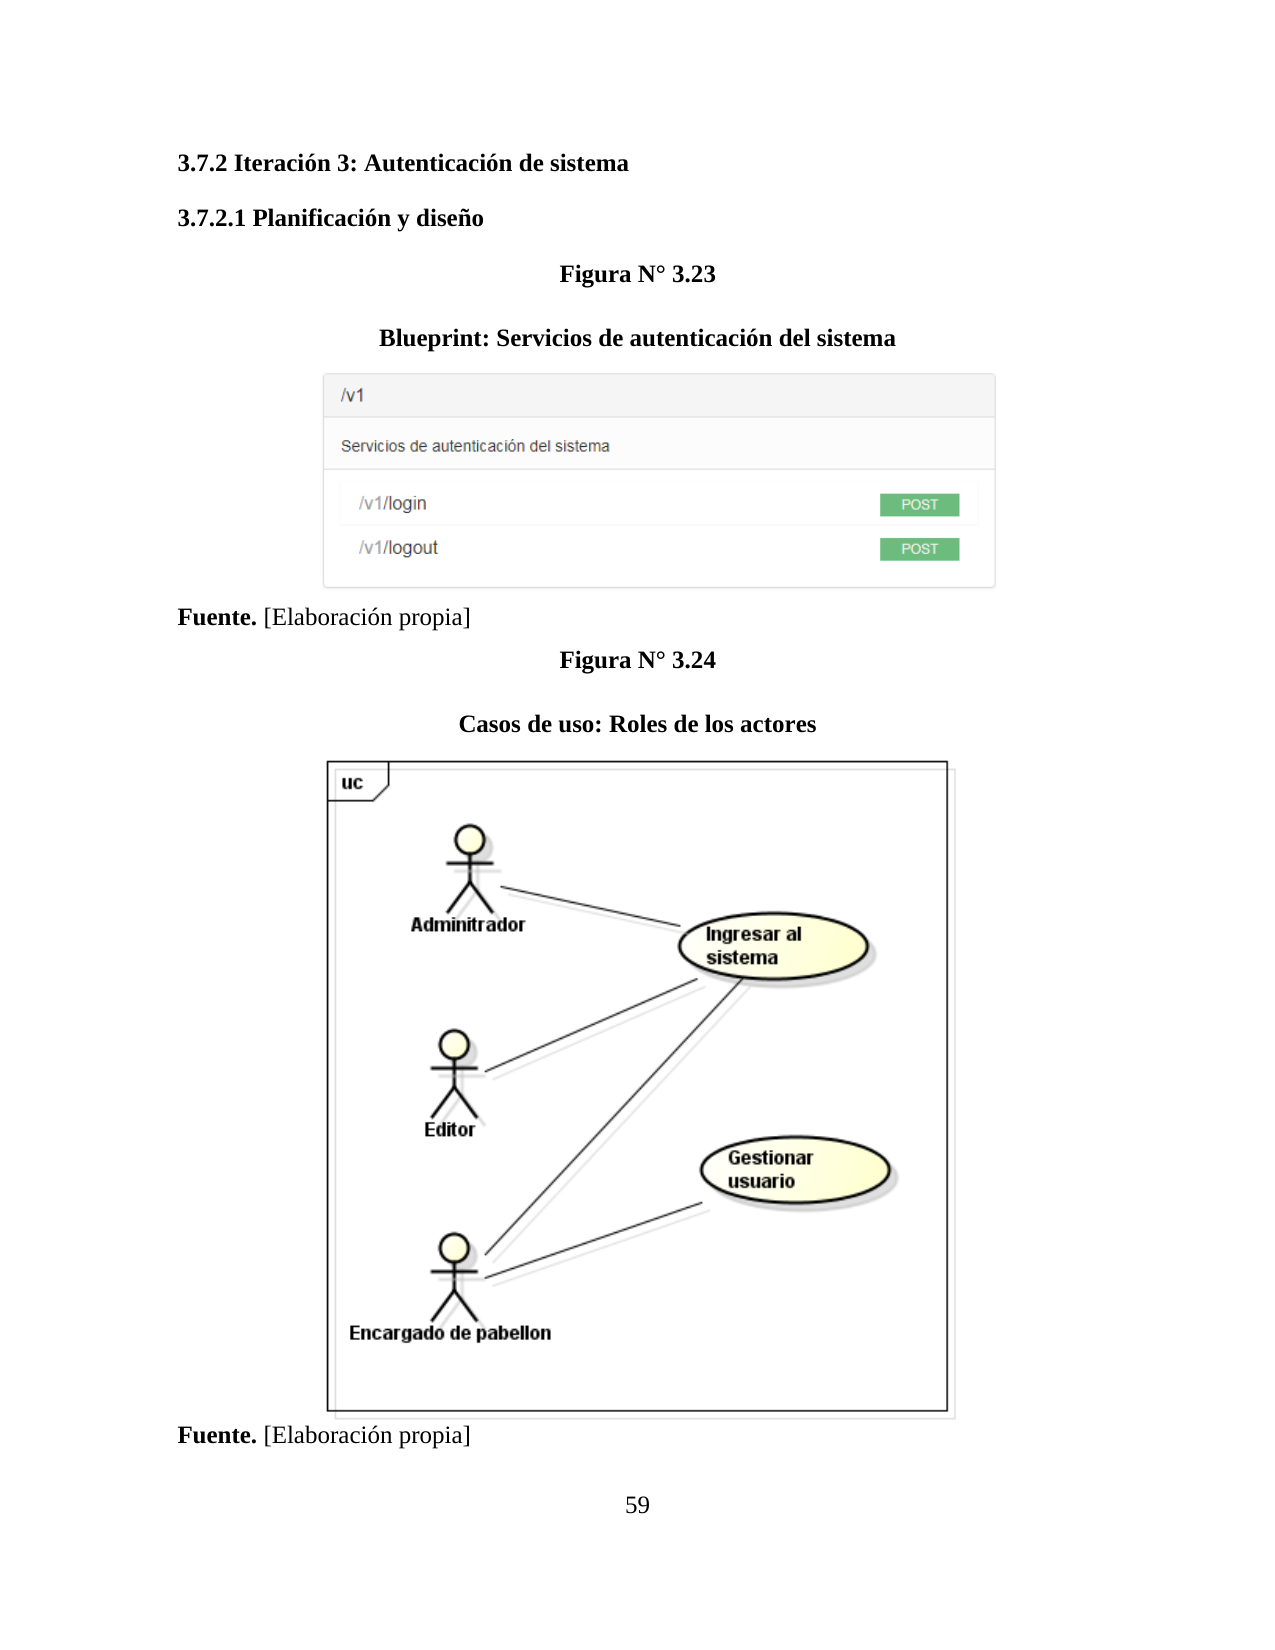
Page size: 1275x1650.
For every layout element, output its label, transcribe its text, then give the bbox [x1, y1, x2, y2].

text Casos de uso: Roles de los actores [177, 726, 1098, 755]
text Blueprint: Servicios de autenticación del sistema [177, 339, 1098, 368]
subtitle Planificación y diseño [177, 220, 1098, 249]
text Figura N° 3.24 [177, 662, 1098, 691]
text Figura N° 3.23 [177, 276, 1098, 304]
picture [313, 775, 967, 1437]
text Fuente. [Elaboración propia] [177, 619, 1098, 648]
picture [315, 380, 1006, 619]
text Fuente. [Elaboración propia] [177, 1437, 1098, 1466]
subtitle Iteración 3: Autenticación de sistema [177, 148, 1098, 176]
